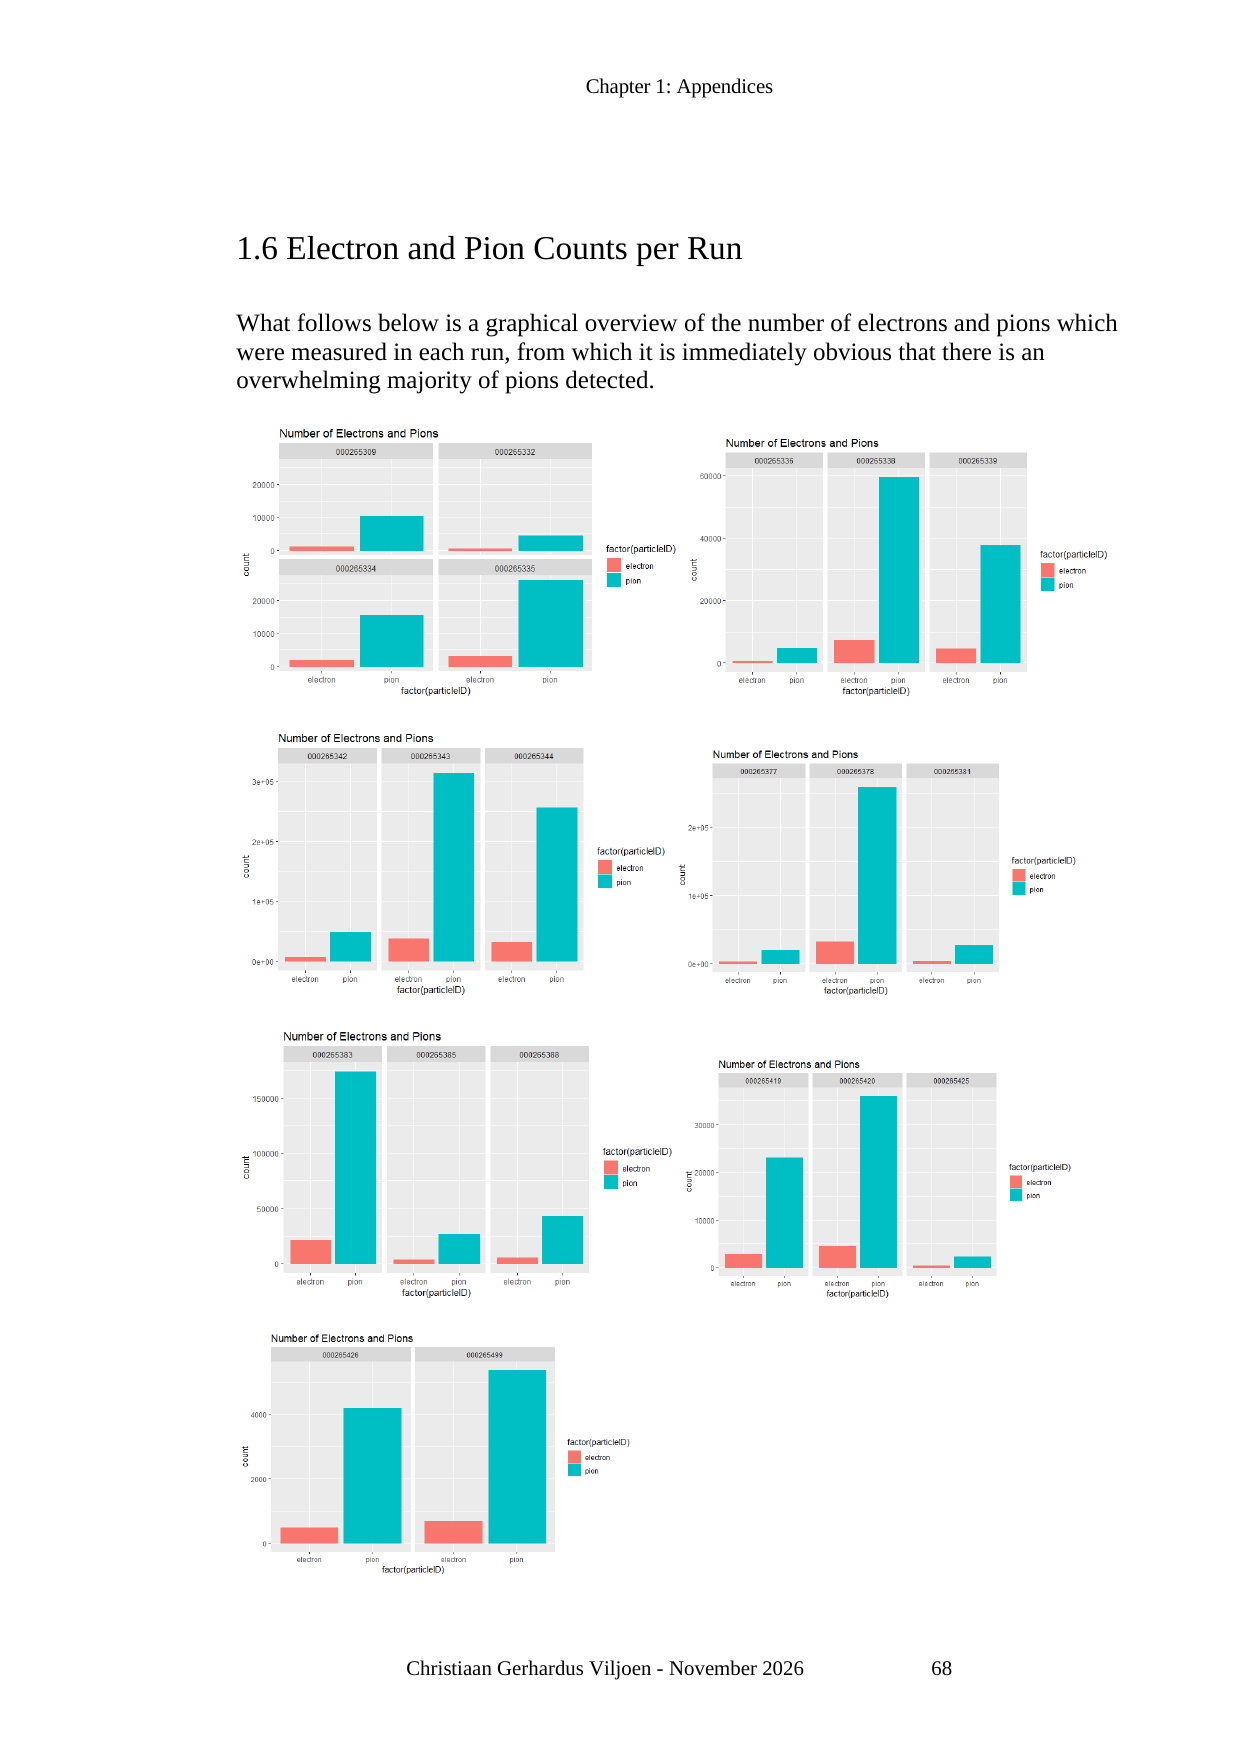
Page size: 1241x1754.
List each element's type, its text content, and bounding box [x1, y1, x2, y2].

picture [236, 1330, 638, 1578]
picture [236, 728, 1083, 999]
text What follows below is a graphical overview of the number of electrons and pions which were measured in each run, from which it is immediately obvious that there is an overwhelming majority of pions detected. [236, 308, 1122, 394]
picture [236, 1026, 1078, 1302]
picture [236, 423, 1116, 700]
subtitle Electron and Pion Counts per Run [236, 228, 1122, 267]
